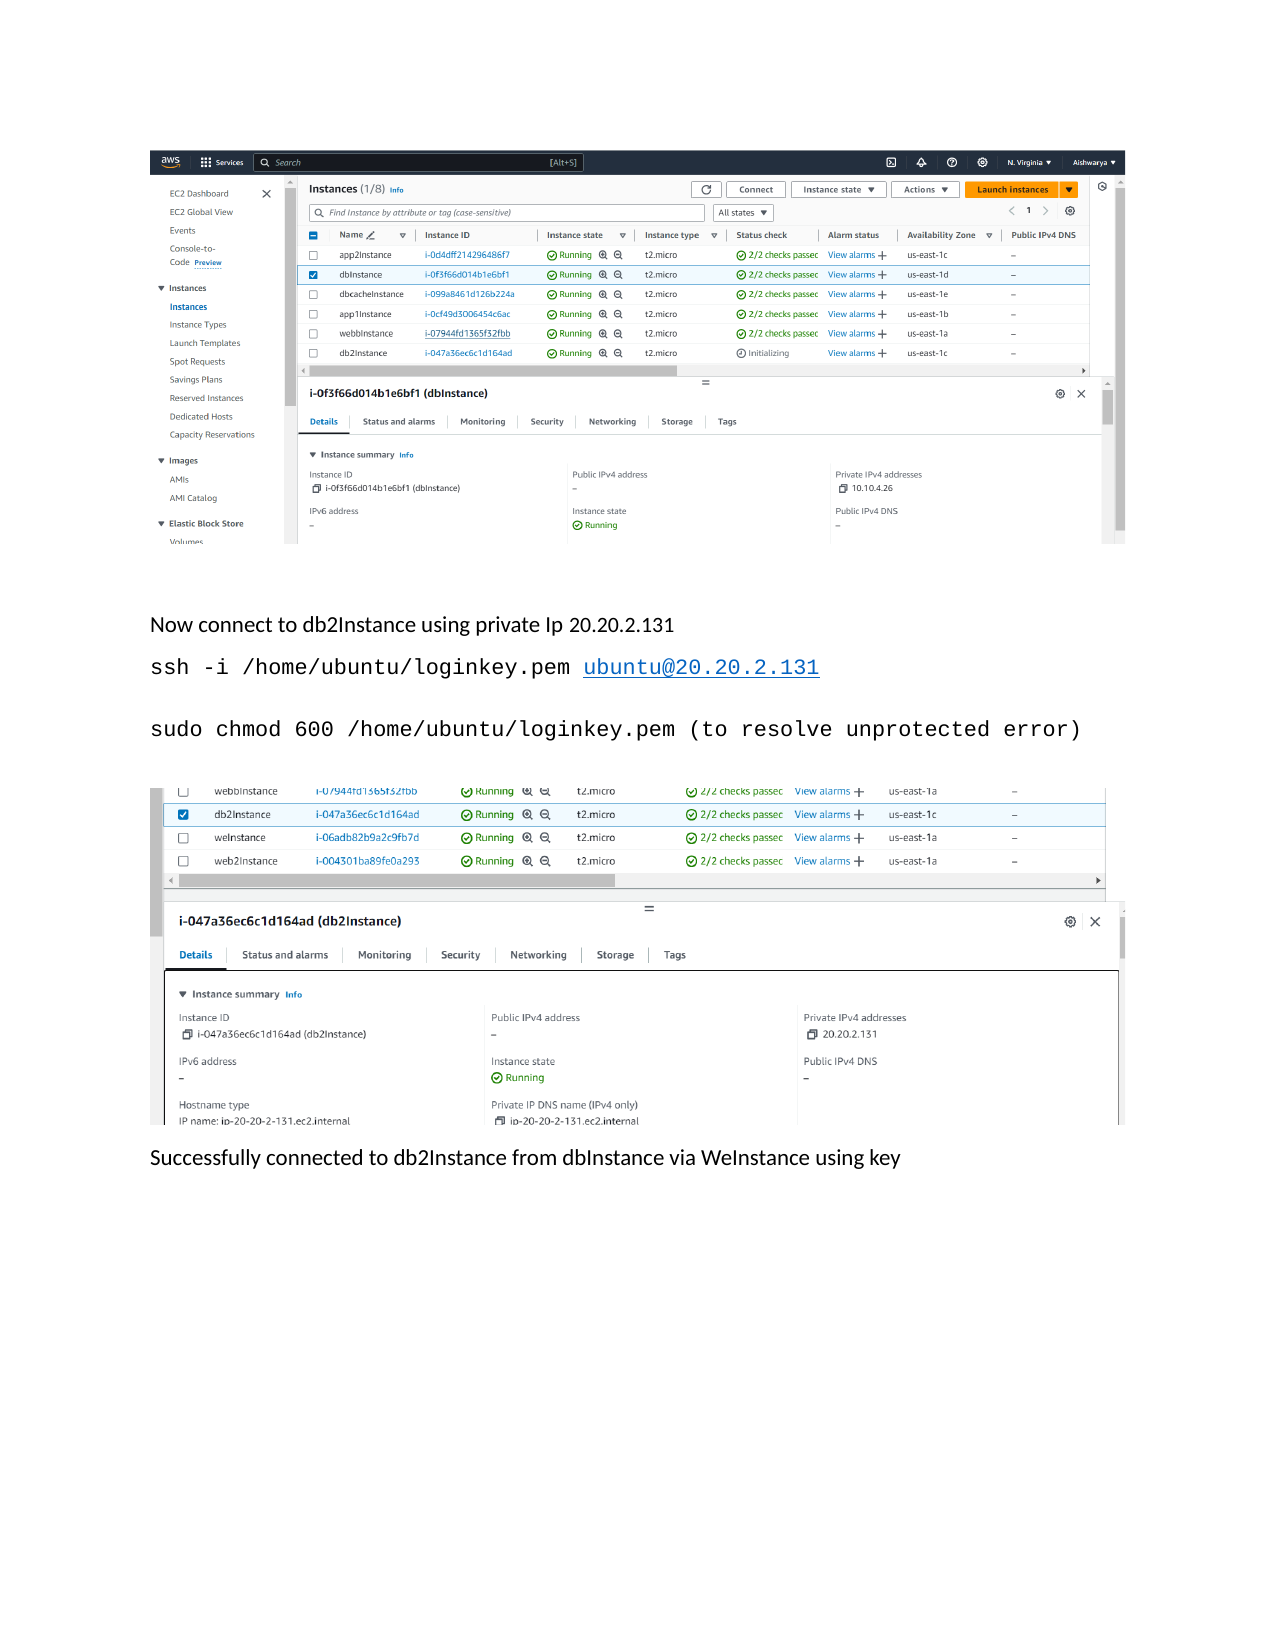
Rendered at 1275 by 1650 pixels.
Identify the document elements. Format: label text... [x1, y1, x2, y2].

picture [150, 150, 1125, 544]
text Now connect to db2Instance using private Ip 20.20.2.131 [150, 610, 1125, 638]
text Successfully connected to db2Instance from dbInstance via WeInstance using key [150, 1143, 1125, 1172]
text ssh -i /home/ubuntu/loginkey.pem ubuntu@20.20.2.131 [150, 657, 1125, 681]
text sudo chmod 600 /home/ubuntu/loginkey.pem (to resolve unprotected error) [150, 718, 1125, 743]
picture [150, 788, 1125, 1125]
